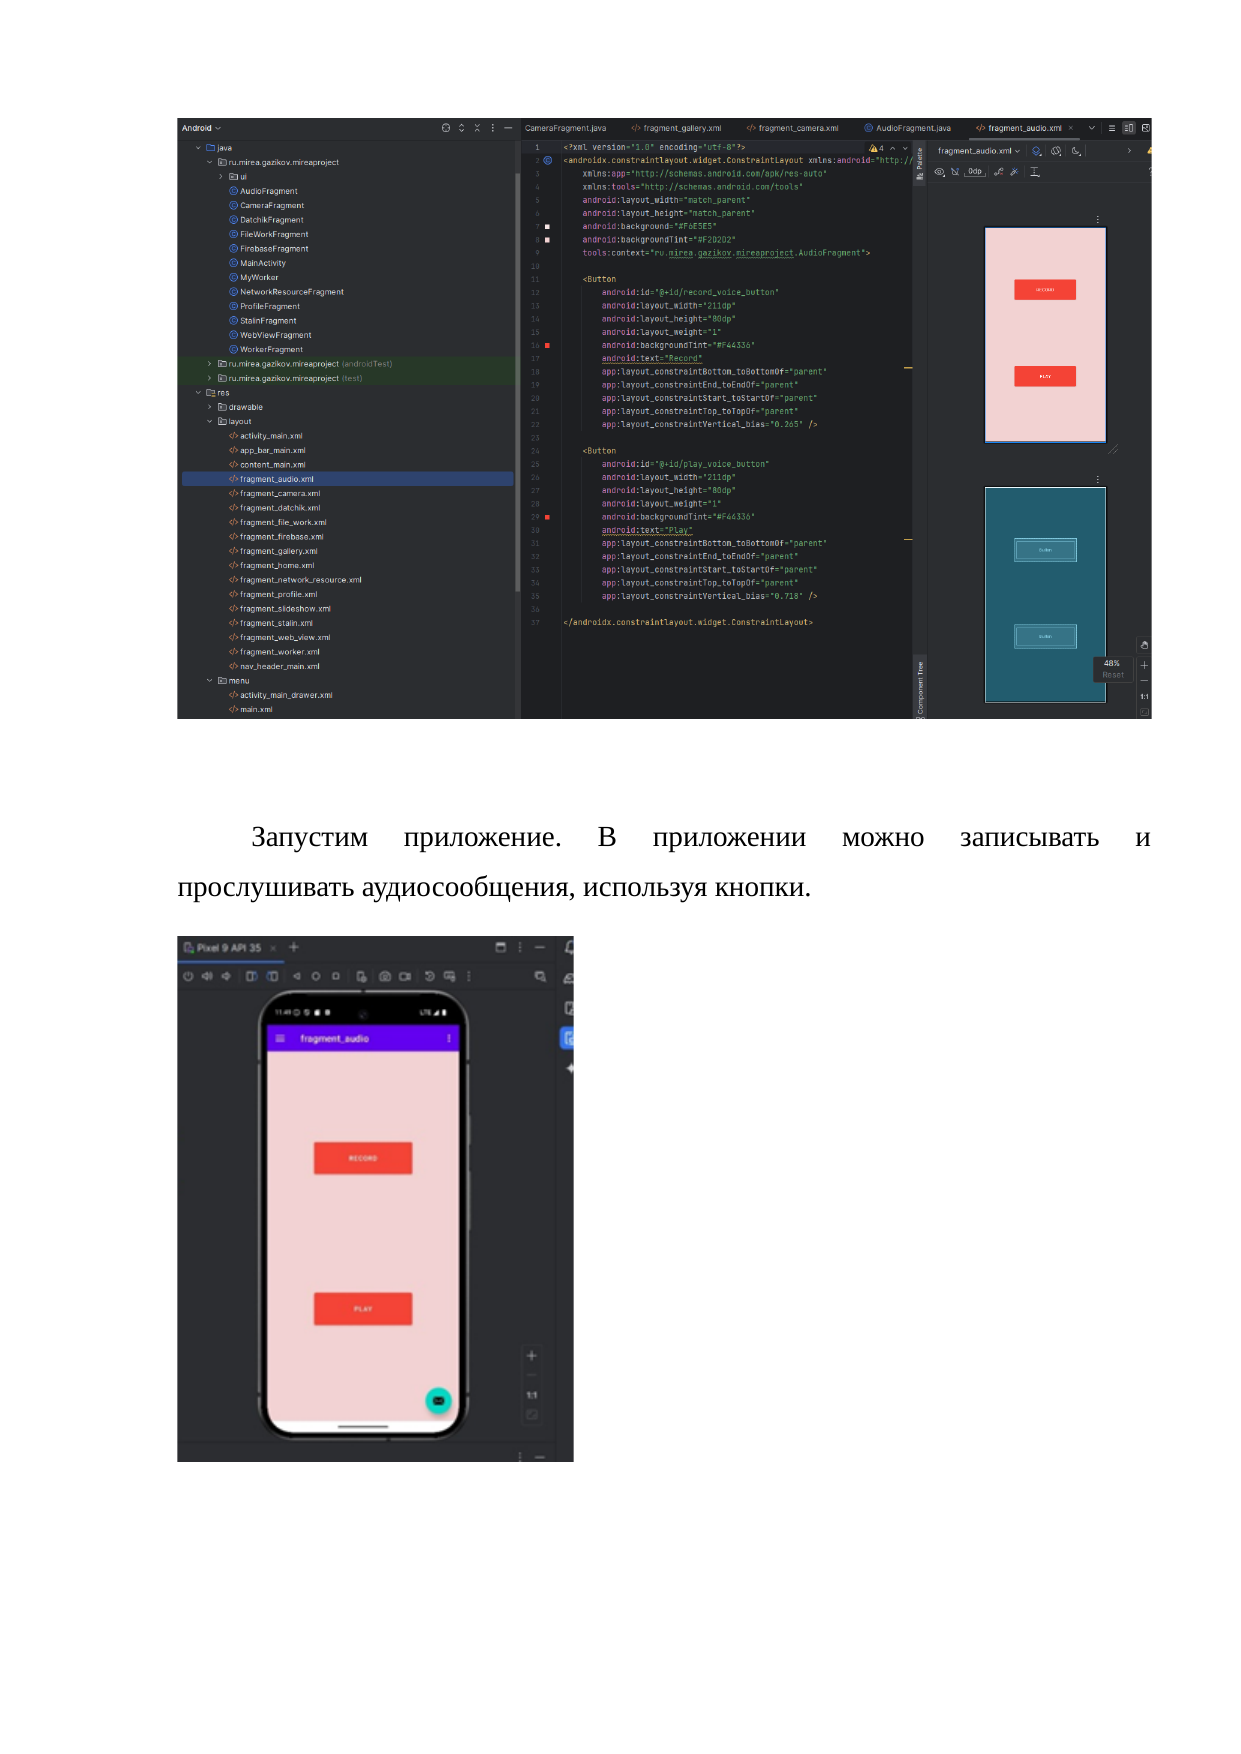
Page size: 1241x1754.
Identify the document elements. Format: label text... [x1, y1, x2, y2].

picture [177, 936, 574, 1462]
text Запустим приложение. В приложении можно записывать и прослушивать аудиосообщения, используя кнопки. [177, 819, 1152, 903]
picture [177, 118, 1152, 719]
